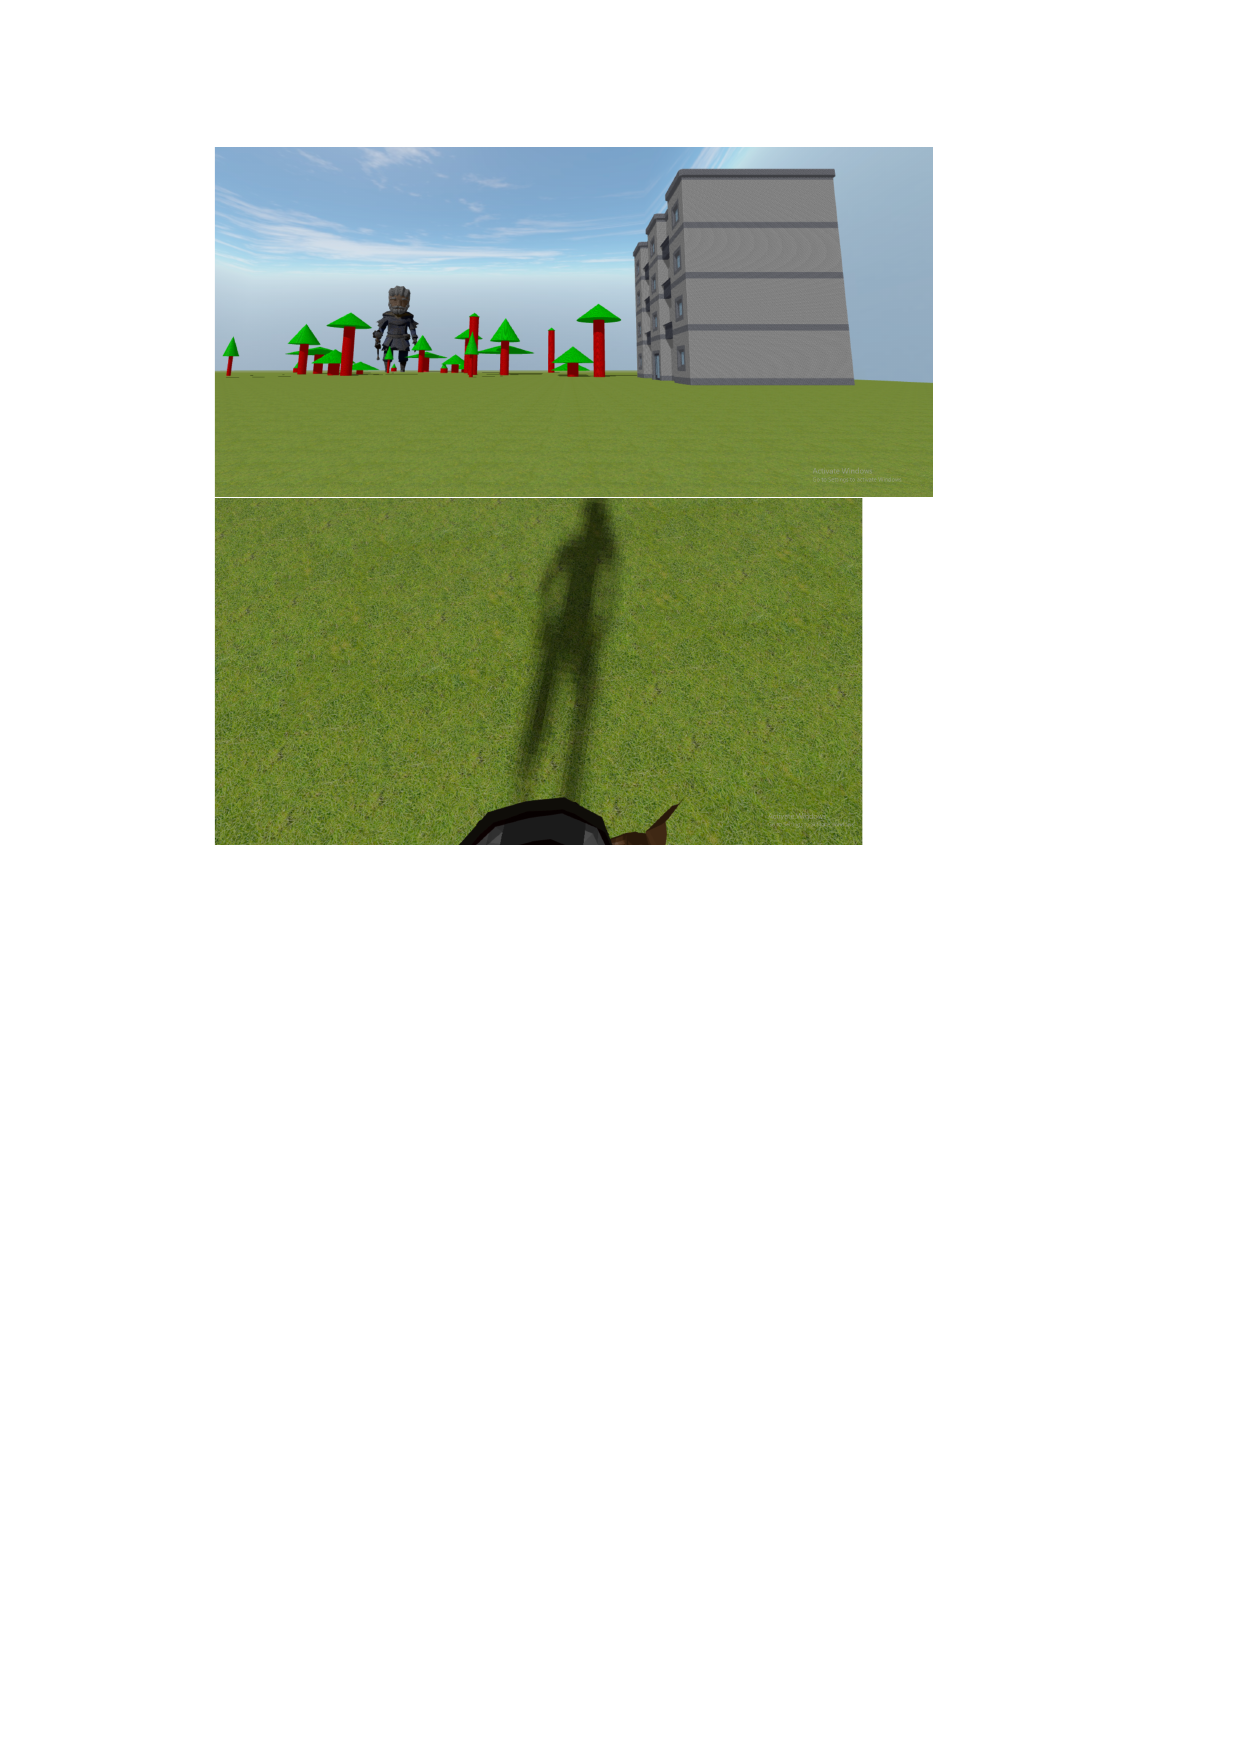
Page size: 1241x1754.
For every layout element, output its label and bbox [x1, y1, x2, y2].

picture [214, 147, 933, 497]
picture [214, 498, 863, 845]
